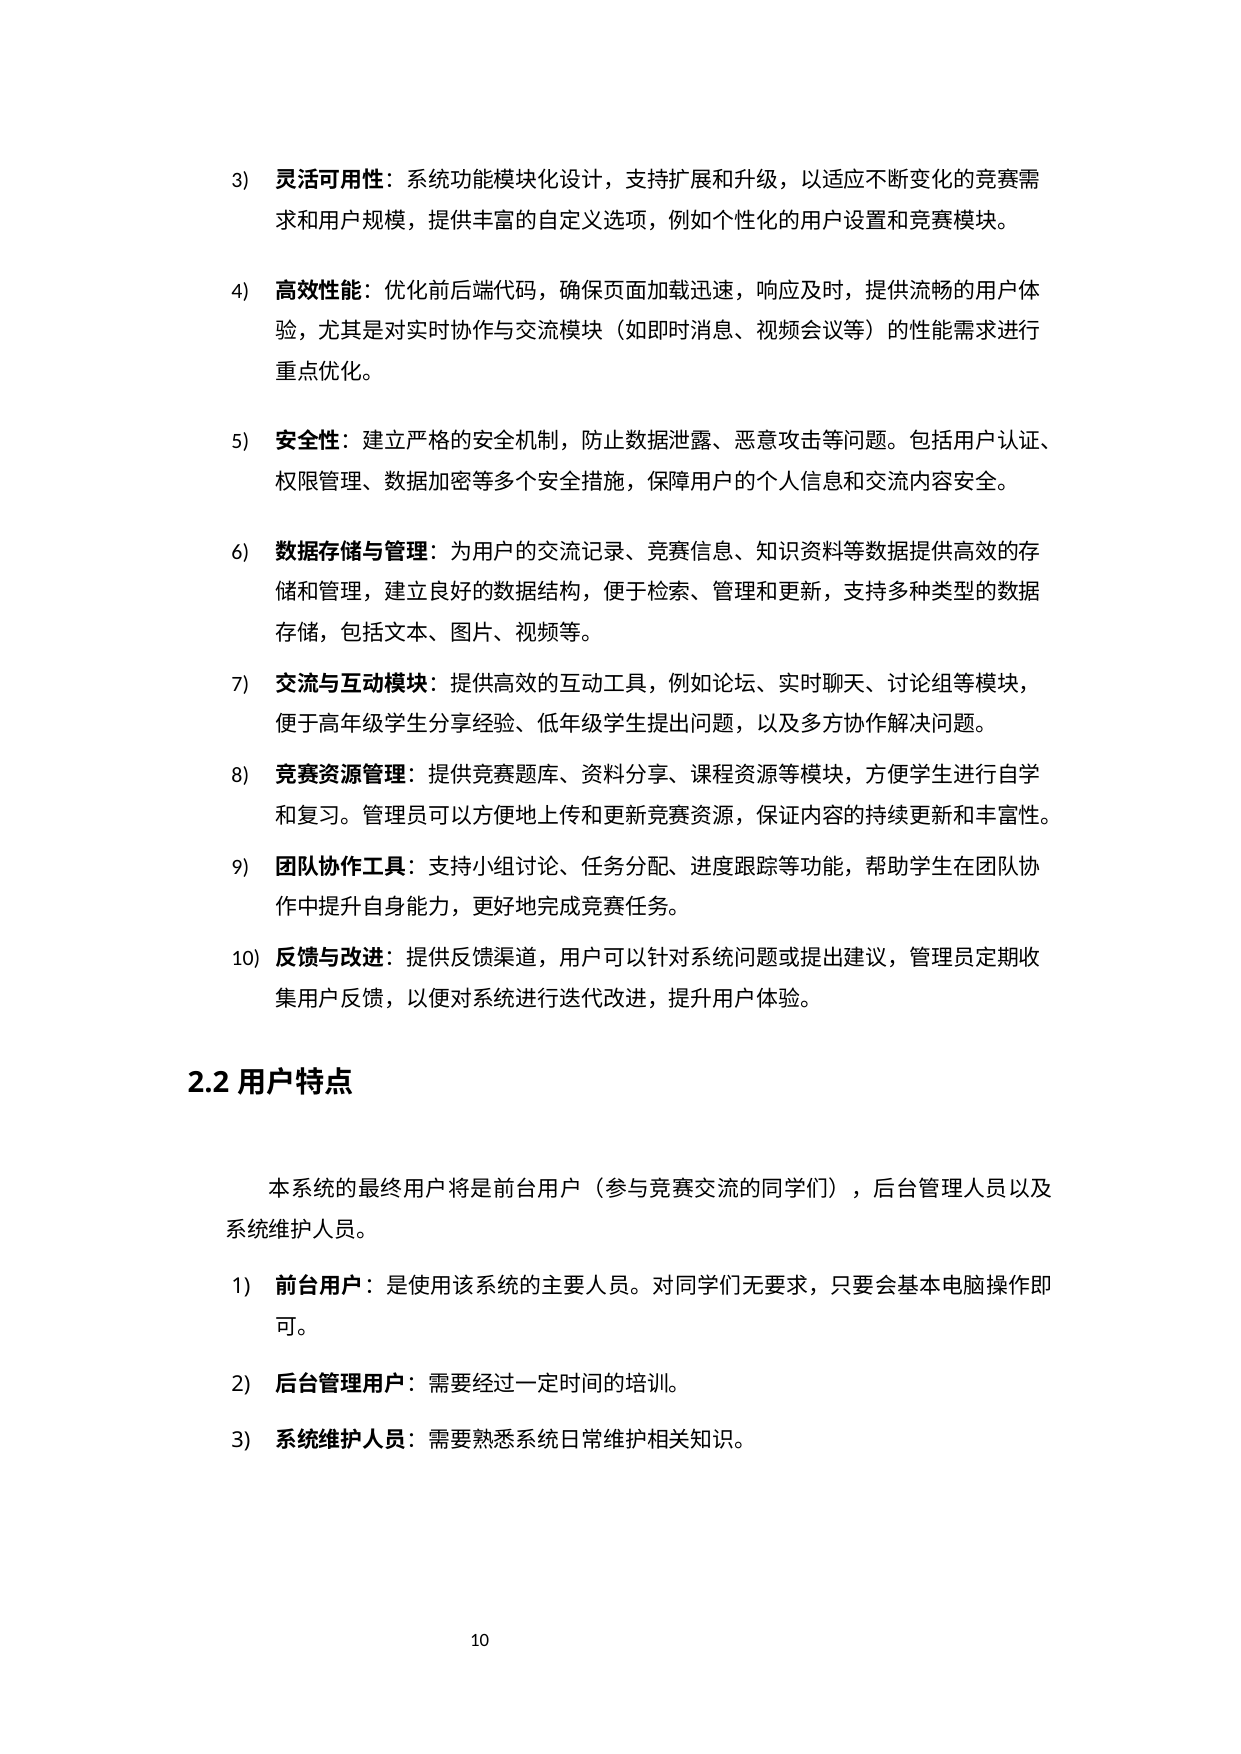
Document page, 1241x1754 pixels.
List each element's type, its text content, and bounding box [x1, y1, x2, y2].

list 交流与互动模块：提供高效的互动工具，例如论坛、实时聊天、讨论组等模块，便于高年级学生分享经验、低年级学生提出问题，以及多方协作解决问题。 [231, 665, 1053, 738]
list 安全性：建立严格的安全机制，防止数据泄露、恶意攻击等问题。包括用户认证、权限管理、数据加密等多个安全措施，保障用户的个人信息和交流内容安全。 [231, 423, 1053, 496]
subtitle 2.2 用户特点 [187, 1048, 1053, 1113]
list 反馈与改进：提供反馈渠道，用户可以针对系统问题或提出建议，管理员定期收集用户反馈，以便对系统进行迭代改进，提升用户体验。 [231, 940, 1053, 1013]
list 竞赛资源管理：提供竞赛题库、资料分享、课程资源等模块，方便学生进行自学和复习。管理员可以方便地上传和更新竞赛资源，保证内容的持续更新和丰富性。 [231, 757, 1053, 830]
list 数据存储与管理：为用户的交流记录、竞赛信息、知识资料等数据提供高效的存储和管理，建立良好的数据结构，便于检索、管理和更新，支持多种类型的数据存储，包括文本、图片、视频等。 [231, 533, 1053, 647]
list 系统维护人员：需要熟悉系统日常维护相关知识。 [231, 1422, 1053, 1454]
list 团队协作工具：支持小组讨论、任务分配、进度跟踪等功能，帮助学生在团队协作中提升自身能力，更好地完成竞赛任务。 [231, 848, 1053, 921]
list 前台用户：是使用该系统的主要人员。对同学们无要求，只要会基本电脑操作即可。 [231, 1268, 1053, 1341]
list 灵活可用性：系统功能模块化设计，支持扩展和升级，以适应不断变化的竞赛需求和用户规模，提供丰富的自定义选项，例如个性化的用户设置和竞赛模块。 [231, 162, 1053, 235]
list 后台管理用户：需要经过一定时间的培训。 [231, 1365, 1053, 1398]
list 高效性能：优化前后端代码，确保页面加载迅速，响应及时，提供流畅的用户体验，尤其是对实时协作与交流模块（如即时消息、视频会议等）的性能需求进行重点优化。 [231, 272, 1053, 386]
text 本系统的最终用户将是前台用户（参与竞赛交流的同学们），后台管理人员以及系统维护人员。 [225, 1171, 1053, 1244]
